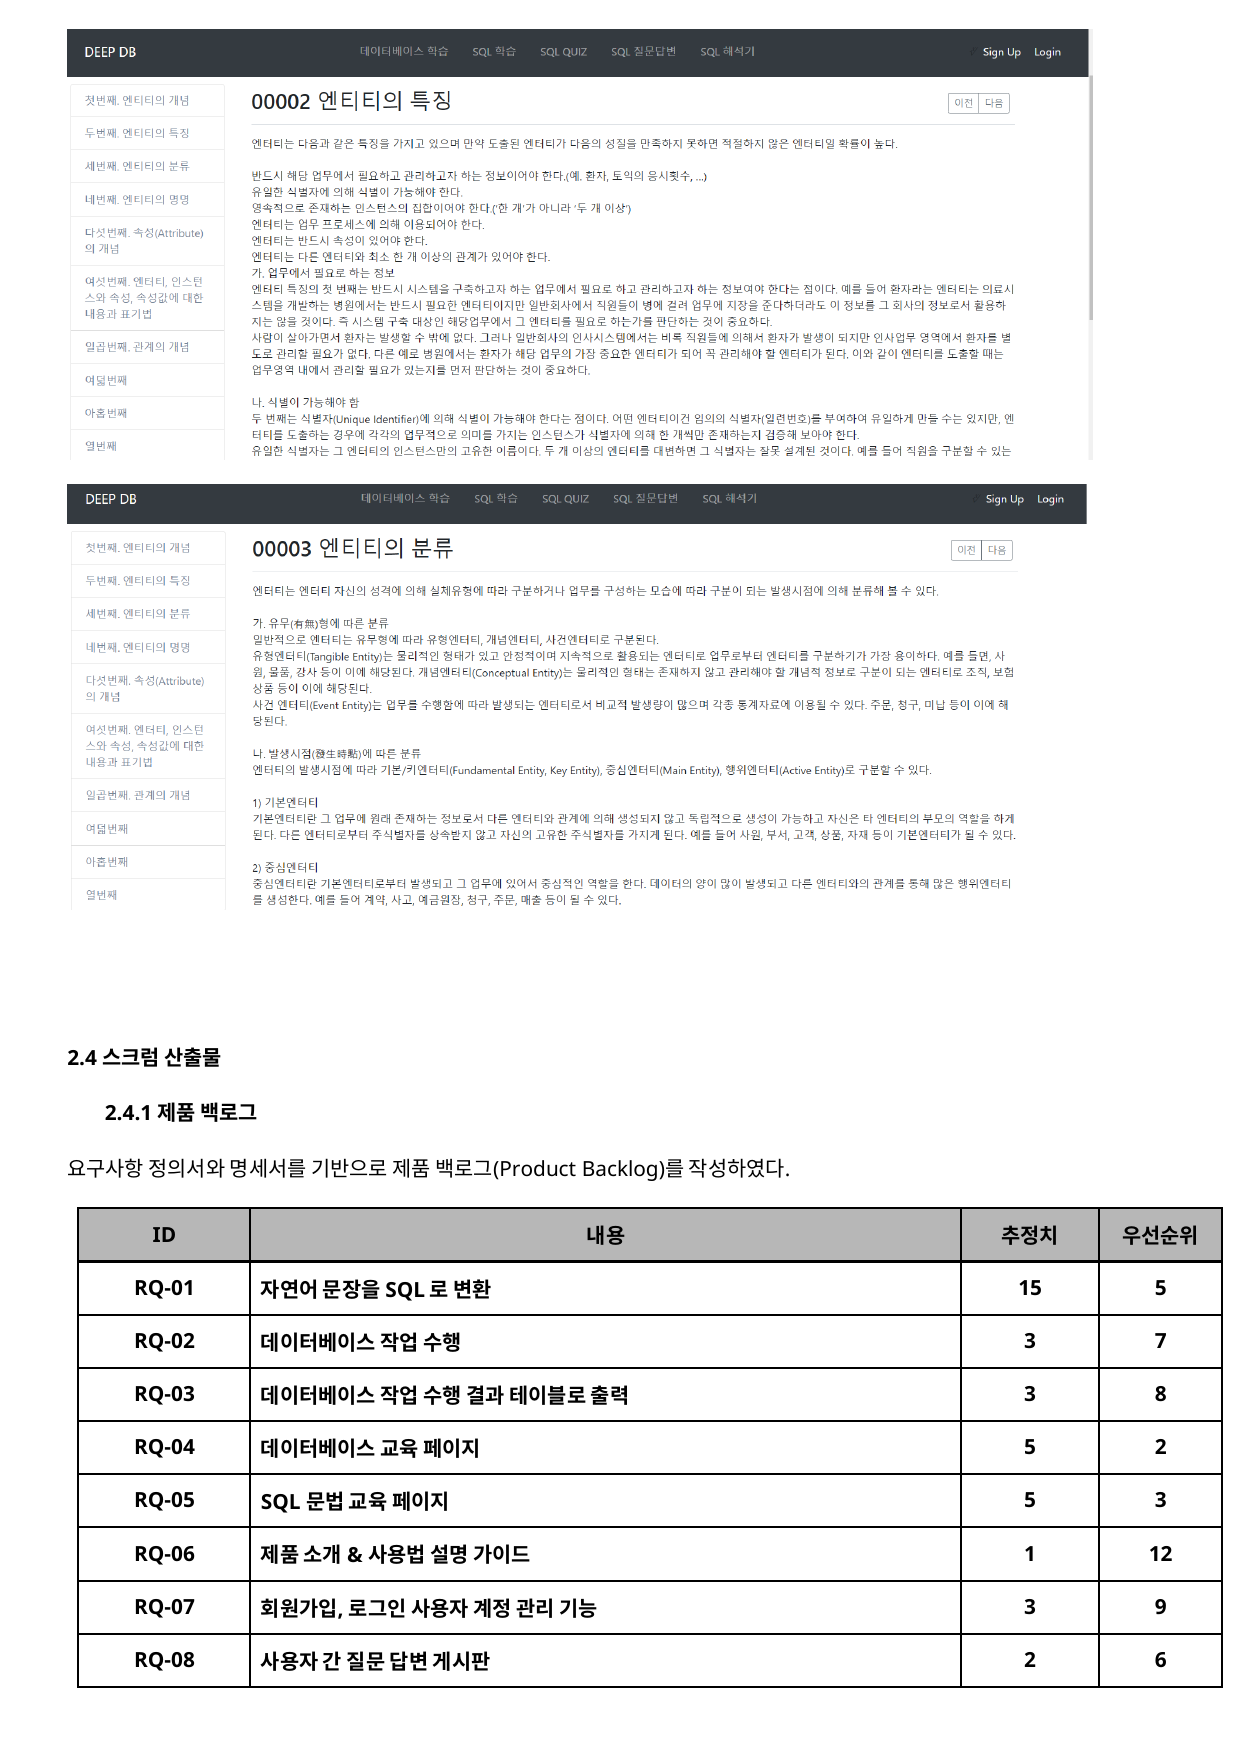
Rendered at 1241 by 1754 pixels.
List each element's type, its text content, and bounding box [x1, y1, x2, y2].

table_cell RQ-06 [79, 1528, 249, 1579]
table_cell 1 [962, 1528, 1098, 1579]
table_cell 12 [1100, 1528, 1221, 1579]
table_header 우선순위 [1100, 1209, 1221, 1260]
text 2.4 스크럼 산출물 [67, 1041, 1211, 1072]
table_cell 7 [1100, 1316, 1221, 1367]
table_cell 자연어 문장을 SQL로 변환 [251, 1263, 960, 1314]
table_cell 15 [962, 1263, 1098, 1314]
table_cell 제품 소개 & 사용법 설명 가이드 [251, 1528, 960, 1579]
table_cell 9 [1100, 1582, 1221, 1633]
table_cell 6 [1100, 1635, 1221, 1686]
table_cell 3 [1100, 1475, 1221, 1526]
table_cell SQL 문법 교육 페이지 [251, 1475, 960, 1526]
table_cell 데이터베이스 작업 수행 결과 테이블로 출력 [251, 1369, 960, 1420]
table_cell RQ-08 [79, 1635, 249, 1686]
table_cell 5 [962, 1475, 1098, 1526]
table_cell RQ-04 [79, 1422, 249, 1473]
table_cell 3 [962, 1316, 1098, 1367]
text 요구사항 정의서와 명세서를 기반으로 제품 백로그(Product Backlog)를 작성하였다. [67, 1152, 1211, 1182]
table_cell 8 [1100, 1369, 1221, 1420]
table_cell RQ-05 [79, 1475, 249, 1526]
table_cell 5 [1100, 1263, 1221, 1314]
table_cell 2 [1100, 1422, 1221, 1473]
table_cell 사용자 간 질문 답변 게시판 [251, 1635, 960, 1686]
table_header ID [79, 1209, 249, 1260]
table_cell 2 [962, 1635, 1098, 1686]
table_cell 데이터베이스 작업 수행 [251, 1316, 960, 1367]
table_cell 3 [962, 1582, 1098, 1633]
table_cell RQ-03 [79, 1369, 249, 1420]
table_cell RQ-07 [79, 1582, 249, 1633]
table_cell RQ-01 [79, 1263, 249, 1314]
text 2.4.1 제품 백로그 [67, 1097, 1211, 1127]
table_cell 데이터베이스 교육 페이지 [251, 1422, 960, 1473]
picture [67, 484, 1087, 910]
table_cell 회원가입, 로그인 사용자 계정 관리 기능 [251, 1582, 960, 1633]
table_header 추정치 [962, 1209, 1098, 1260]
table_cell 3 [962, 1369, 1098, 1420]
table_cell RQ-02 [79, 1316, 249, 1367]
table_header 내용 [251, 1209, 960, 1260]
table_cell 5 [962, 1422, 1098, 1473]
picture [67, 29, 1093, 460]
